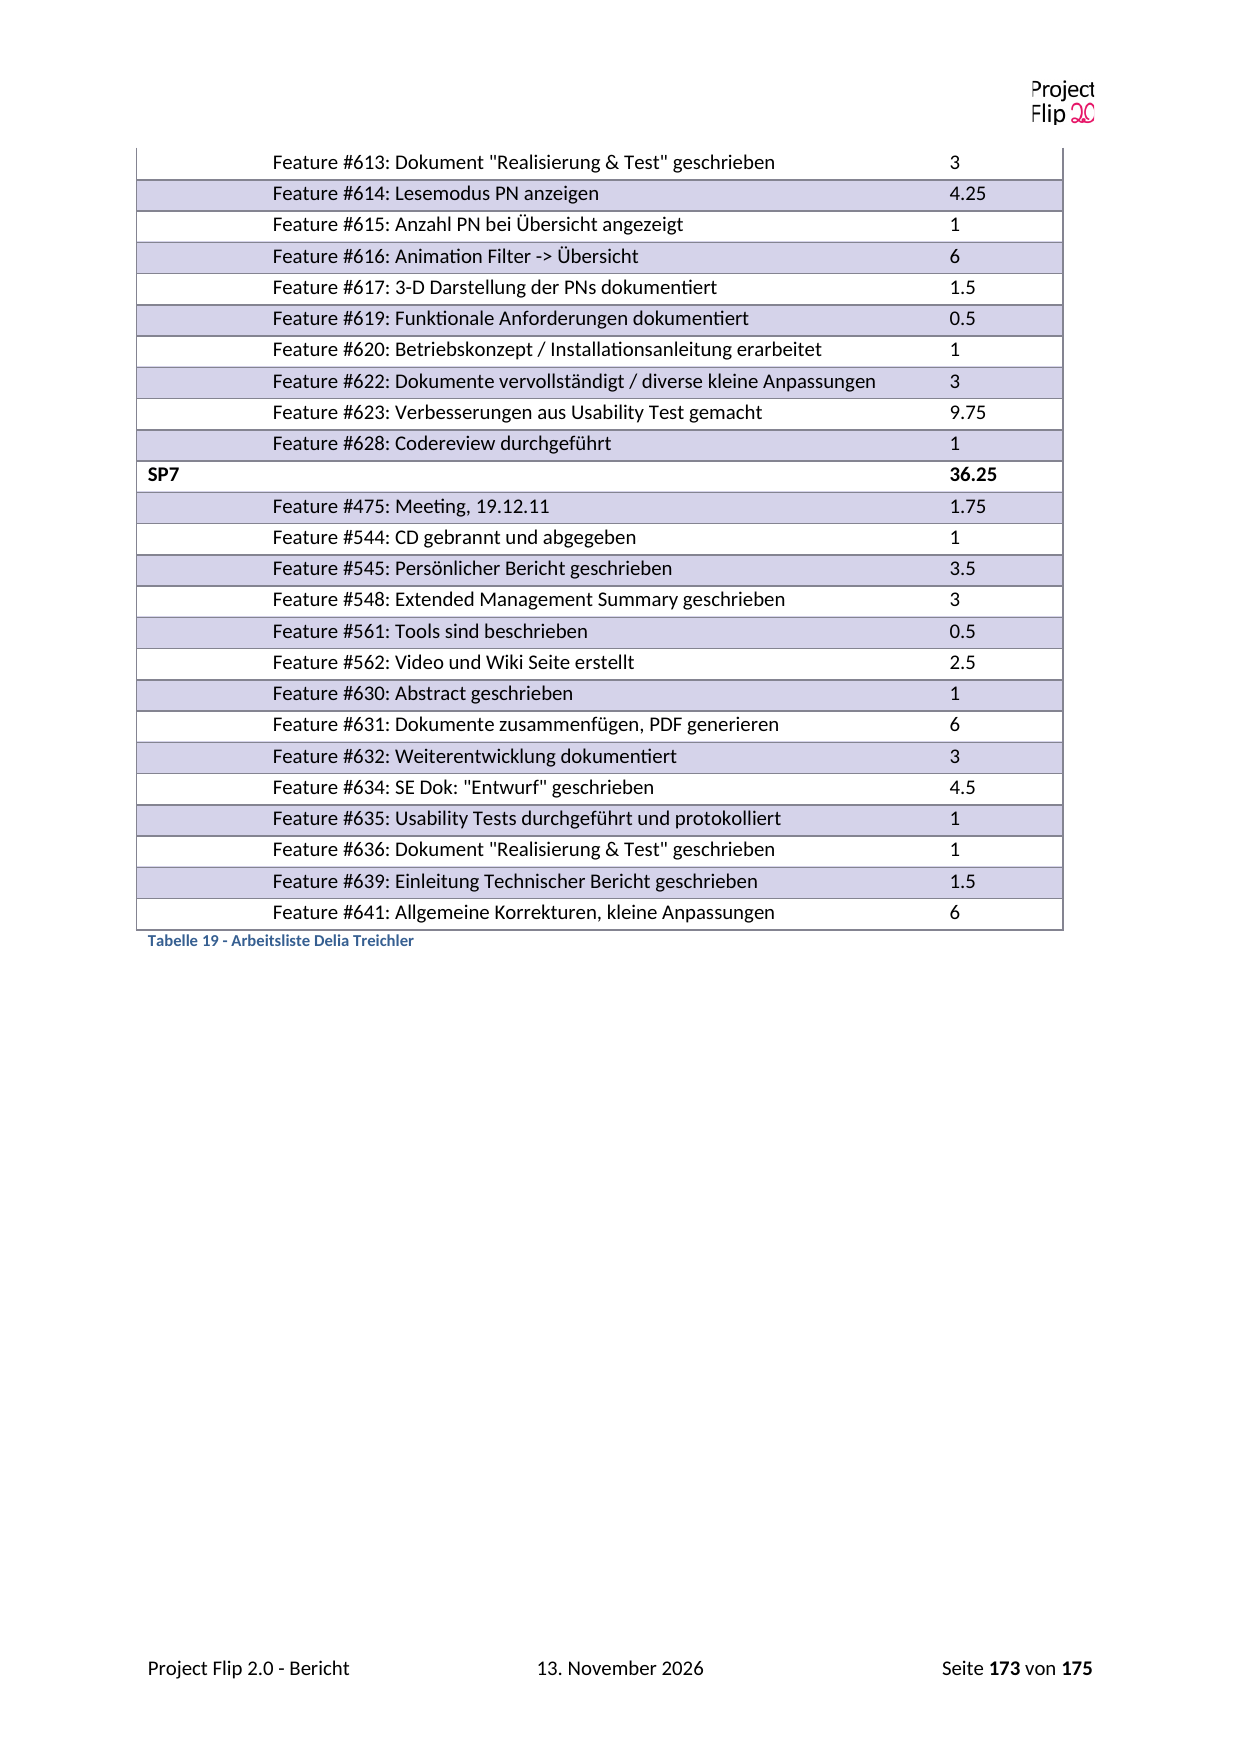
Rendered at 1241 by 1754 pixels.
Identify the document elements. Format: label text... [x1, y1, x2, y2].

text Tabelle 19 - Arbeitsliste Delia Treichler [148, 930, 1093, 951]
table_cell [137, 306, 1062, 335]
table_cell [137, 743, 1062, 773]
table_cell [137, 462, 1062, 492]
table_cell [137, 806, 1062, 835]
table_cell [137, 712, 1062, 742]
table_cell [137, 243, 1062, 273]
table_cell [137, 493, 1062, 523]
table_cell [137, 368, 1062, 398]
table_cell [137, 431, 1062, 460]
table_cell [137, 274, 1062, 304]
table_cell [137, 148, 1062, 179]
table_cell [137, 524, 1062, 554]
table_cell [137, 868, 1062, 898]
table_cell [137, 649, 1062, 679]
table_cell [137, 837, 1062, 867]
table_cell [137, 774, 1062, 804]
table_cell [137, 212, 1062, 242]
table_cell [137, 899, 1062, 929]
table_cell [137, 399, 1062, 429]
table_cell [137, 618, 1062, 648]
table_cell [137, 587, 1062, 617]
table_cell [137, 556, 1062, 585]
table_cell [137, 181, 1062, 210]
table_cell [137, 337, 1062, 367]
picture [1081, 79, 1097, 124]
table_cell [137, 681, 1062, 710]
